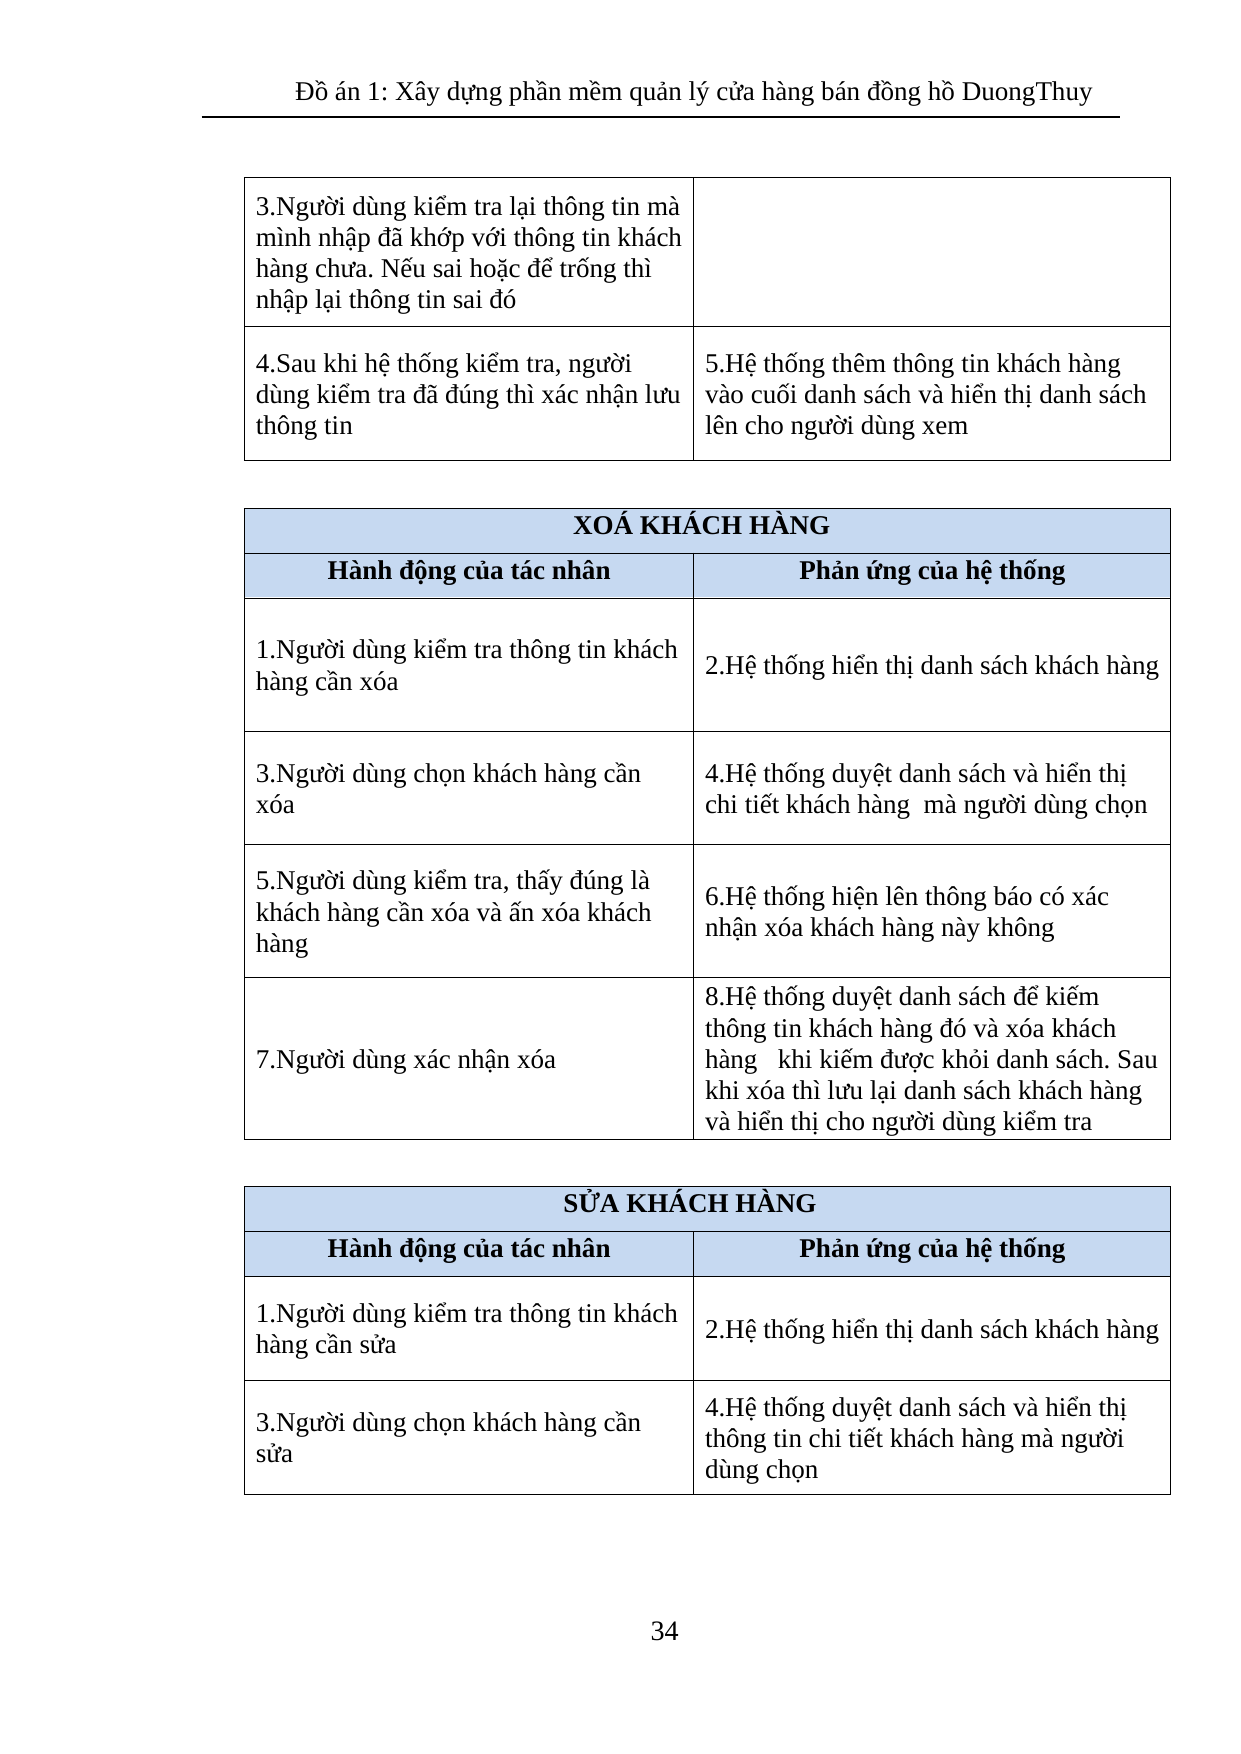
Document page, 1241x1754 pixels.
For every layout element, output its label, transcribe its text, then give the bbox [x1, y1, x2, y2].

table_header SỬA KHÁCH HÀNG [245, 1187, 913, 1231]
table_cell 1.Người dùng kiểm tra thông tin khách hàng cần xóa [245, 599, 693, 731]
table_cell Hành động của tác nhân [245, 554, 693, 597]
table_header XOÁ KHÁCH HÀNG [245, 509, 913, 553]
table_cell Phản ứng của hệ thống [694, 554, 1170, 597]
table_cell 2.Hệ thống hiển thị danh sách khách hàng [694, 599, 1170, 731]
table_cell 7.Người dùng xác nhận xóa [245, 978, 693, 1138]
table_header [913, 509, 1170, 553]
table_cell 4.Sau khi hệ thống kiểm tra, người dùng kiểm tra đã đúng thì xác nhận lưu thông tin [245, 327, 693, 460]
table_cell 8.Hệ thống duyệt danh sách để kiếm thông tin khách hàng đó và xóa khách hàng khi kiếm được khỏi danh sách. Sau khi xóa thì lưu lại danh sách khách hàng và hiển thị cho người dùng kiểm tra [694, 978, 1170, 1138]
table_cell 3.Người dùng chọn khách hàng cần sửa [245, 1381, 693, 1494]
table_cell Hành động của tác nhân [245, 1232, 693, 1276]
table_cell 4.Hệ thống duyệt danh sách và hiển thị thông tin chi tiết khách hàng mà người dùng chọn [694, 1381, 1170, 1494]
table_cell 6.Hệ thống hiện lên thông báo có xác nhận xóa khách hàng này không [694, 845, 1170, 977]
table_cell 1.Người dùng kiểm tra thông tin khách hàng cần sửa [245, 1277, 693, 1380]
table_cell 2.Hệ thống hiển thị danh sách khách hàng [694, 1277, 1170, 1380]
table_cell 5.Hệ thống thêm thông tin khách hàng vào cuối danh sách và hiển thị danh sách lên cho người dùng xem [694, 327, 1170, 460]
table_cell 5.Người dùng kiểm tra, thấy đúng là khách hàng cần xóa và ấn xóa khách hàng [245, 845, 693, 977]
table_cell 3.Người dùng kiểm tra lại thông tin mà mình nhập đã khớp với thông tin khách hàng chưa. Nếu sai hoặc để trống thì nhập lại thông tin sai đó [245, 178, 693, 326]
table_cell [694, 178, 1170, 326]
table_header [913, 1187, 1170, 1231]
table_cell Phản ứng của hệ thống [694, 1232, 1170, 1276]
table_cell 3.Người dùng chọn khách hàng cần xóa [245, 732, 693, 844]
table_cell 4.Hệ thống duyệt danh sách và hiển thị chi tiết khách hàng mà người dùng chọn [694, 732, 1170, 844]
